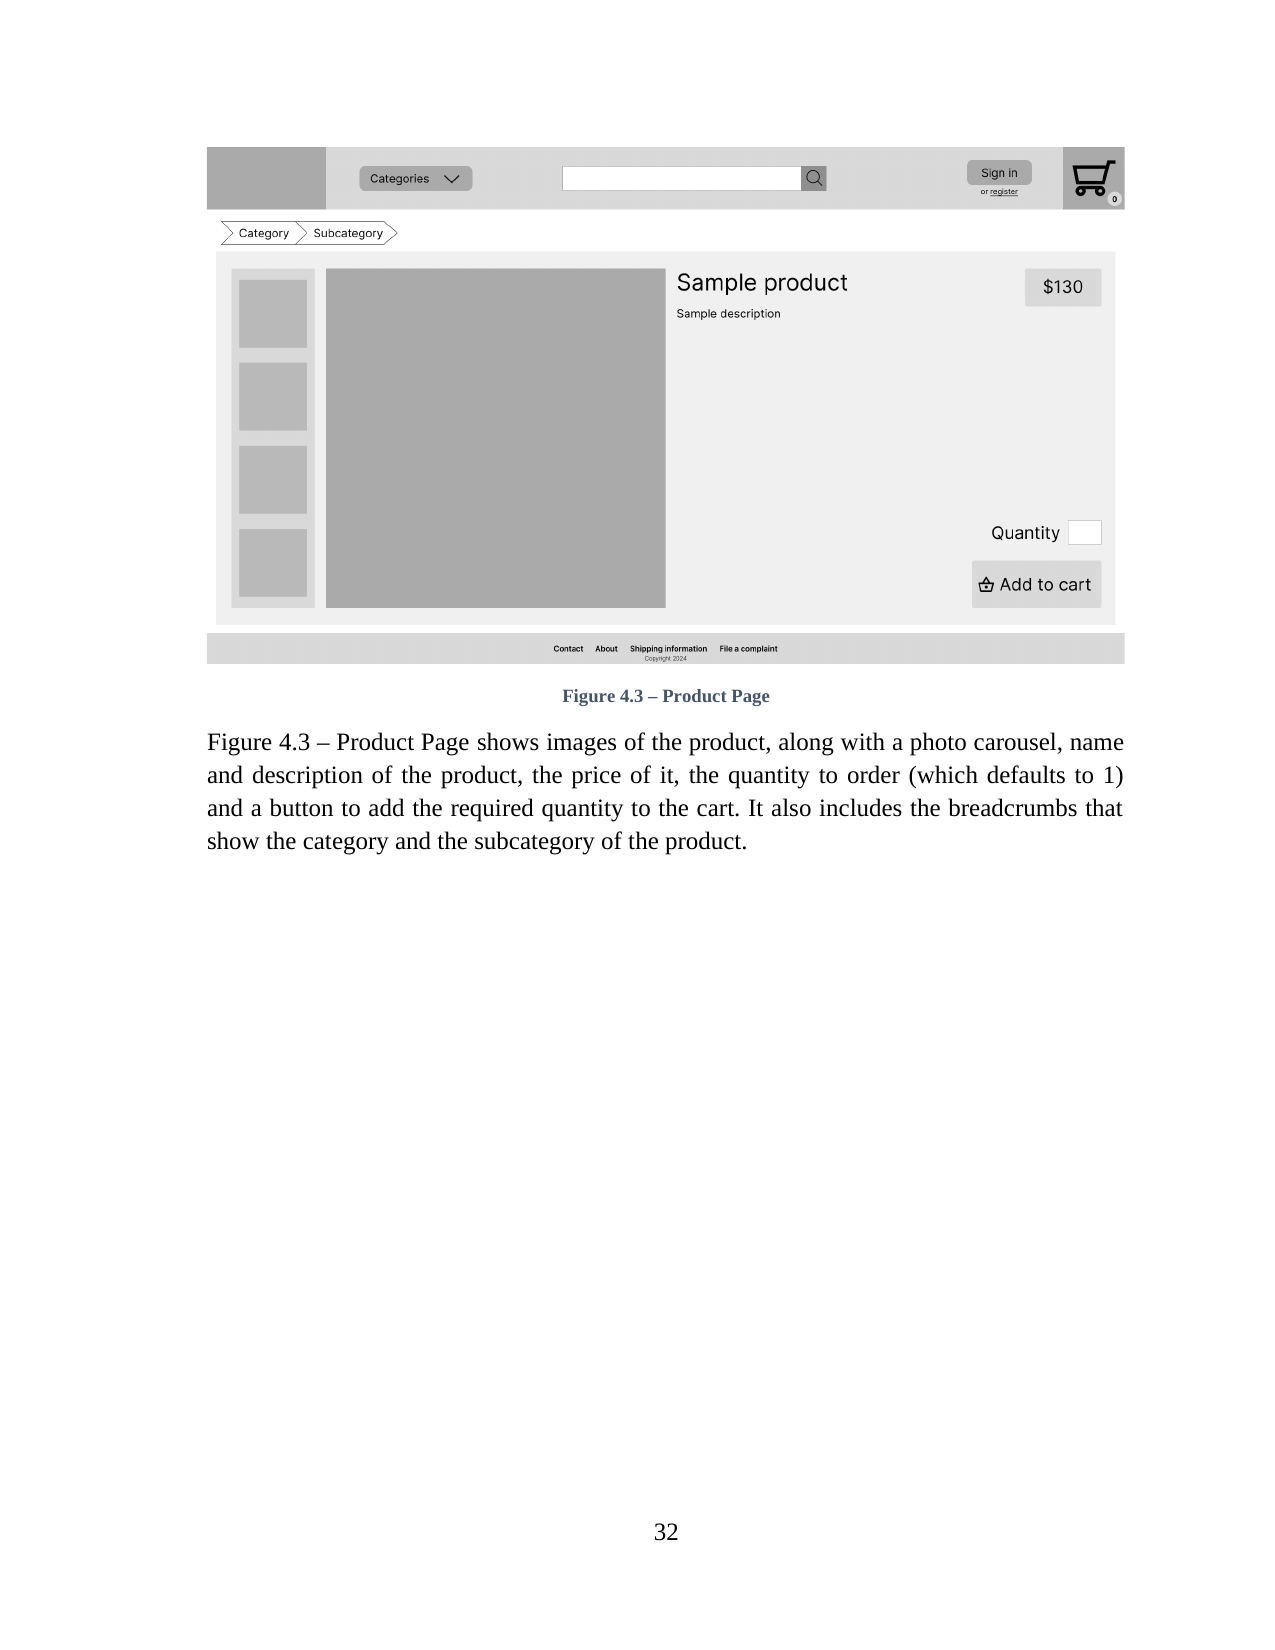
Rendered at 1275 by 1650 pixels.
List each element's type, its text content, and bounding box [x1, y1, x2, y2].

text Figure . – Product Page [207, 685, 1125, 706]
picture [206, 147, 1125, 664]
text Figure 4.3 – Product Page shows images of the product, along with a photo carousel, name and description of the product, the price of it, the quantity to order (which defaults to 1) and a button to add the required quantity to the cart. It also includes the breadcrumbs that show the category and the subcategory of the product. [207, 727, 1125, 855]
